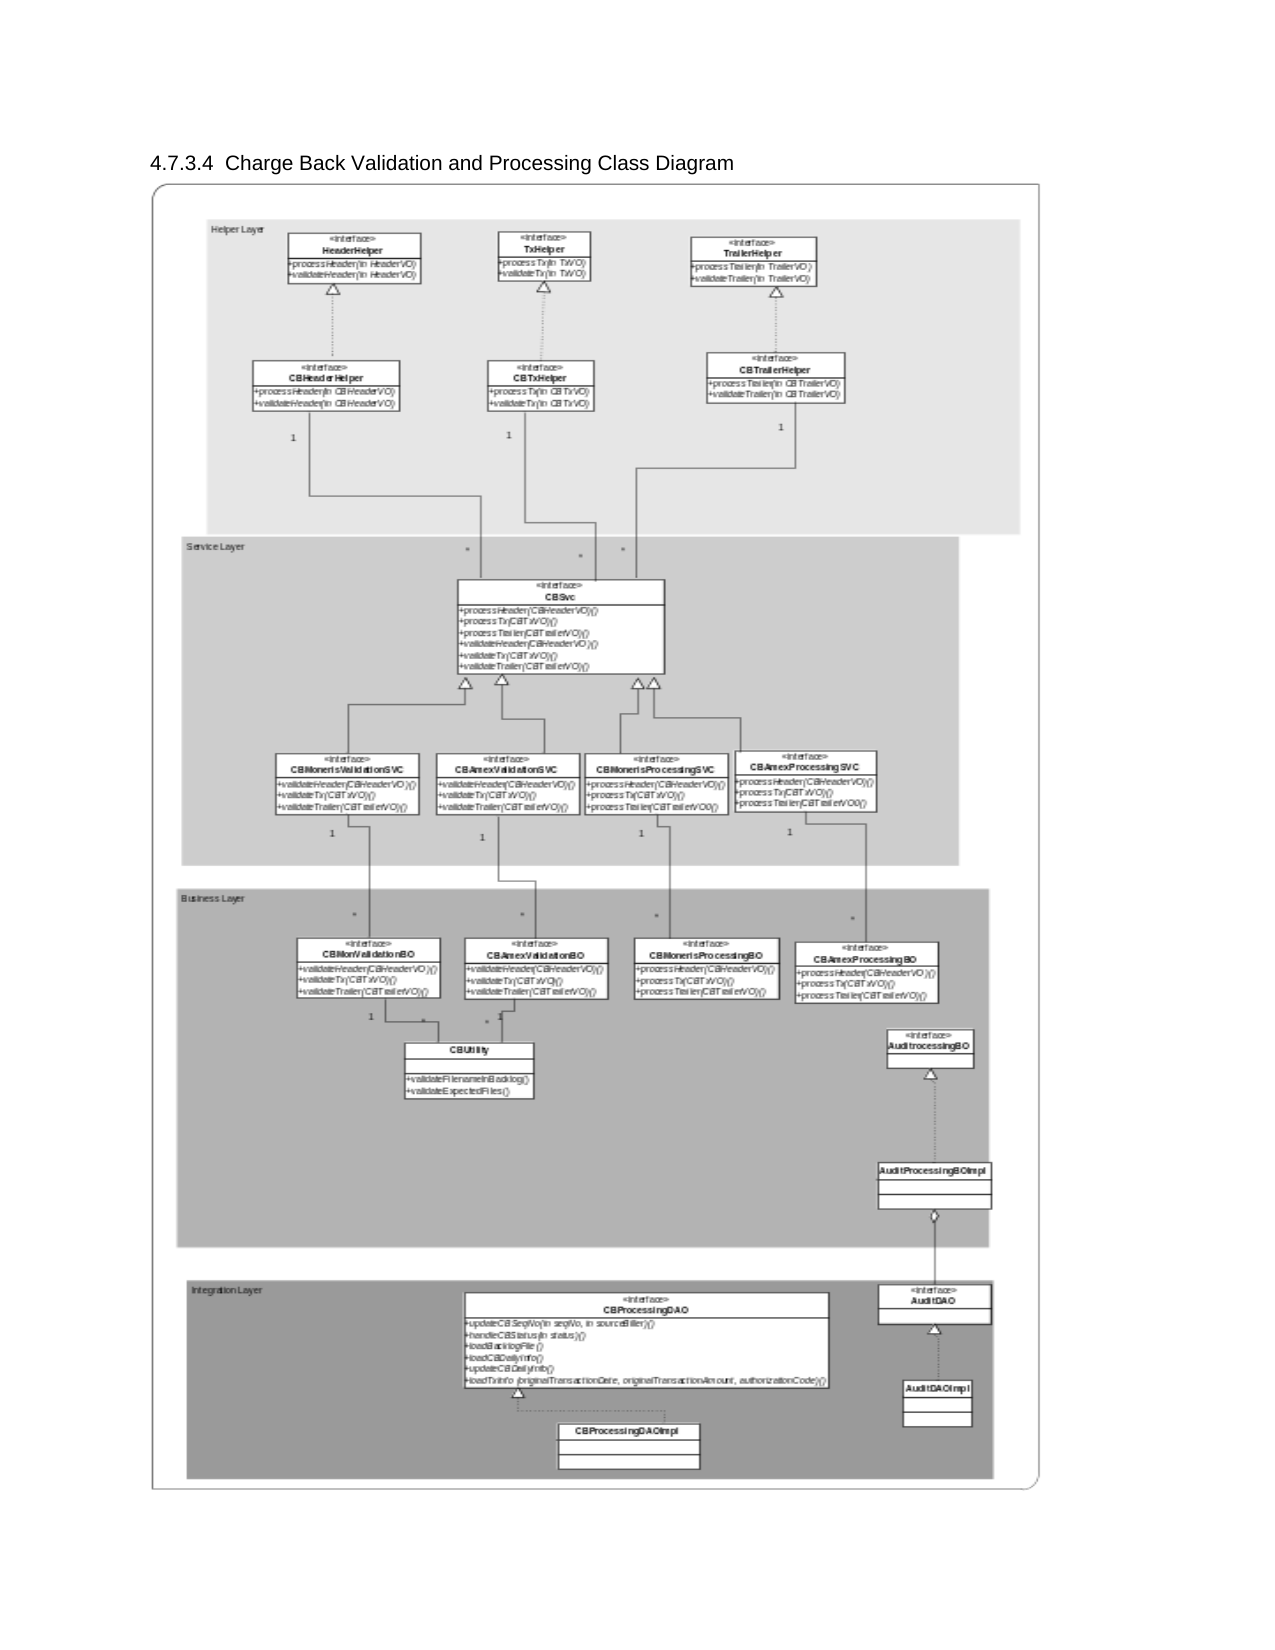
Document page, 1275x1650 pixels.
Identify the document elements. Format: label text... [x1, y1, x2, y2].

subtitle Charge Back Validation and Processing Class Diagram [150, 150, 1125, 175]
